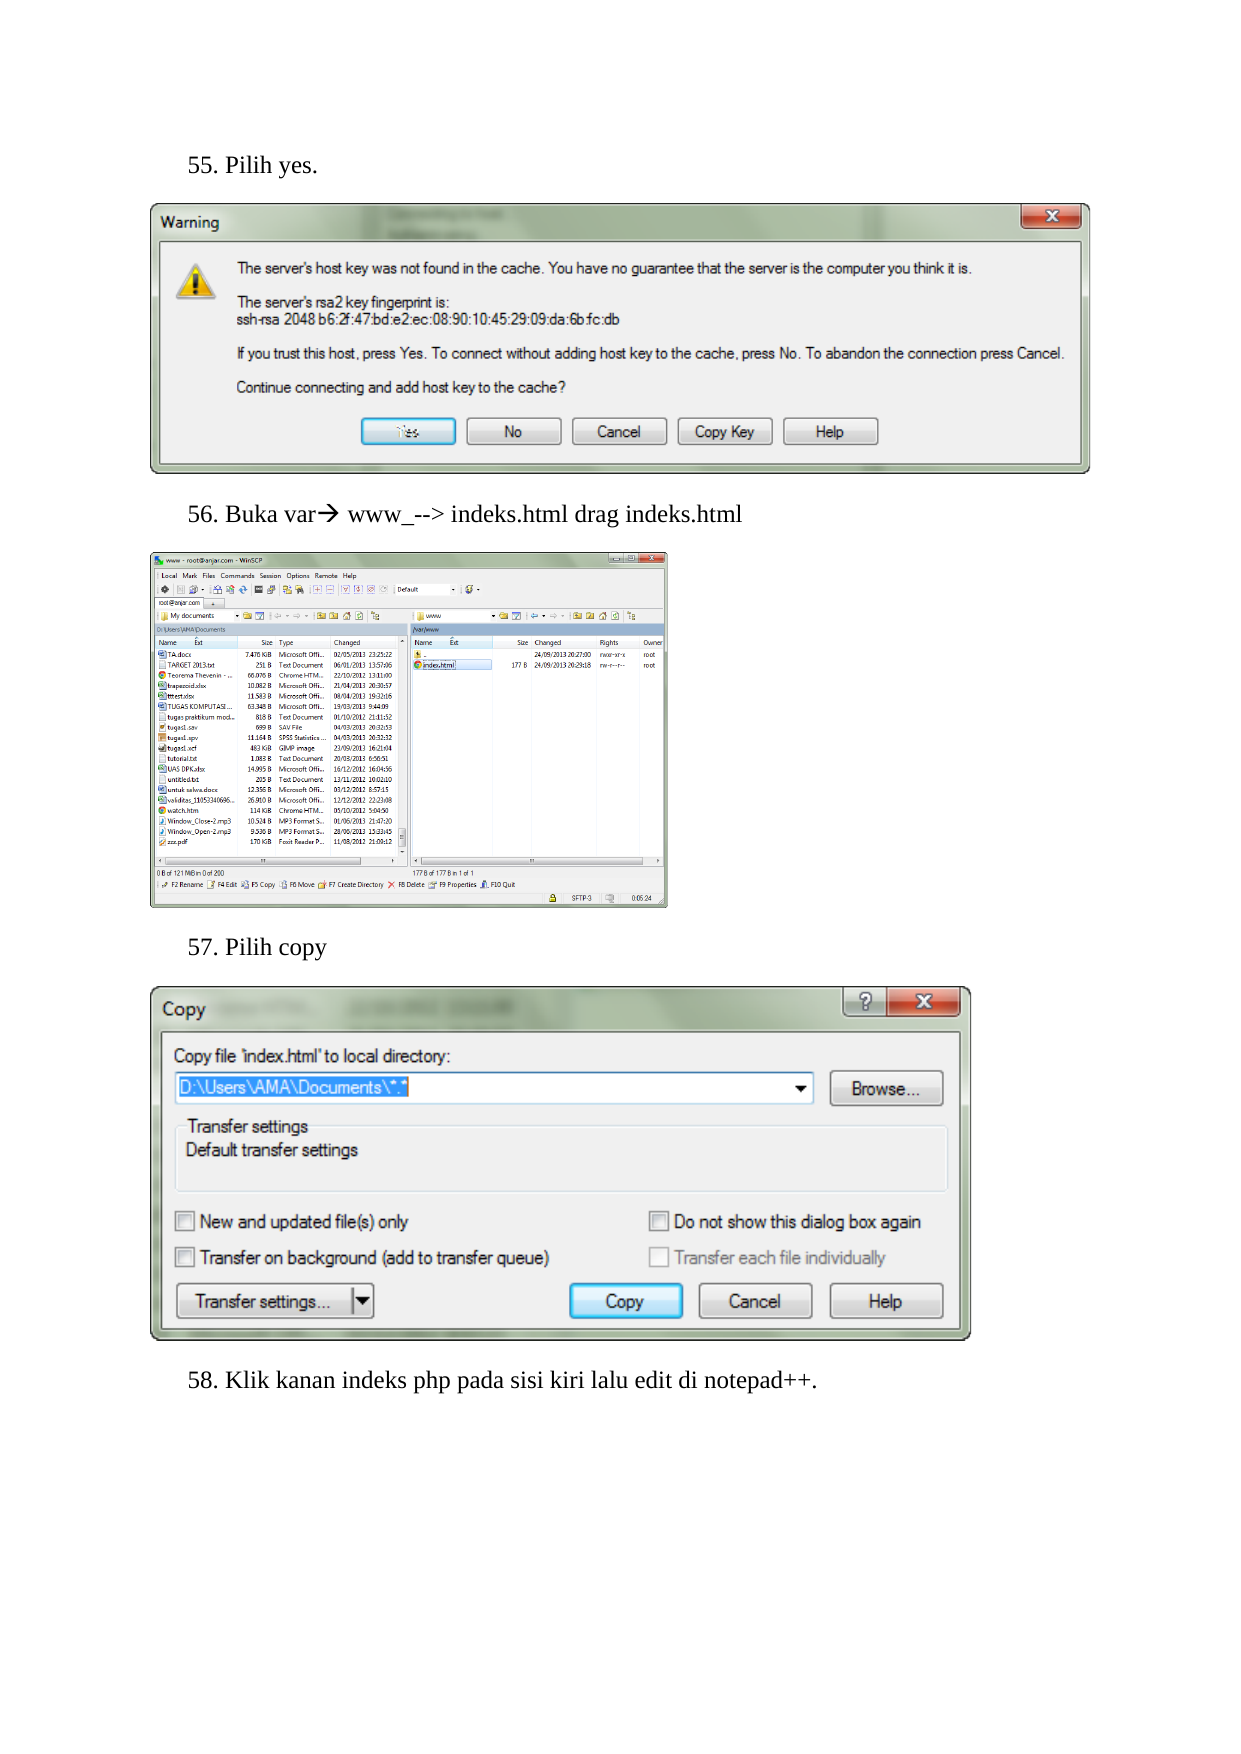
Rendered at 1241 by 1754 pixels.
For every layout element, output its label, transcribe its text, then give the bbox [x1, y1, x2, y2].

list Pilih copy [187, 932, 1090, 961]
picture [150, 552, 668, 908]
list Pilih yes. [187, 150, 1090, 179]
picture [150, 986, 972, 1341]
list Buka var www_--> indeks.html drag indeks.html [187, 499, 1090, 528]
list Klik kanan indeks php pada sisi kiri lalu edit di notepad++. [187, 1366, 1090, 1394]
picture [150, 203, 1091, 474]
